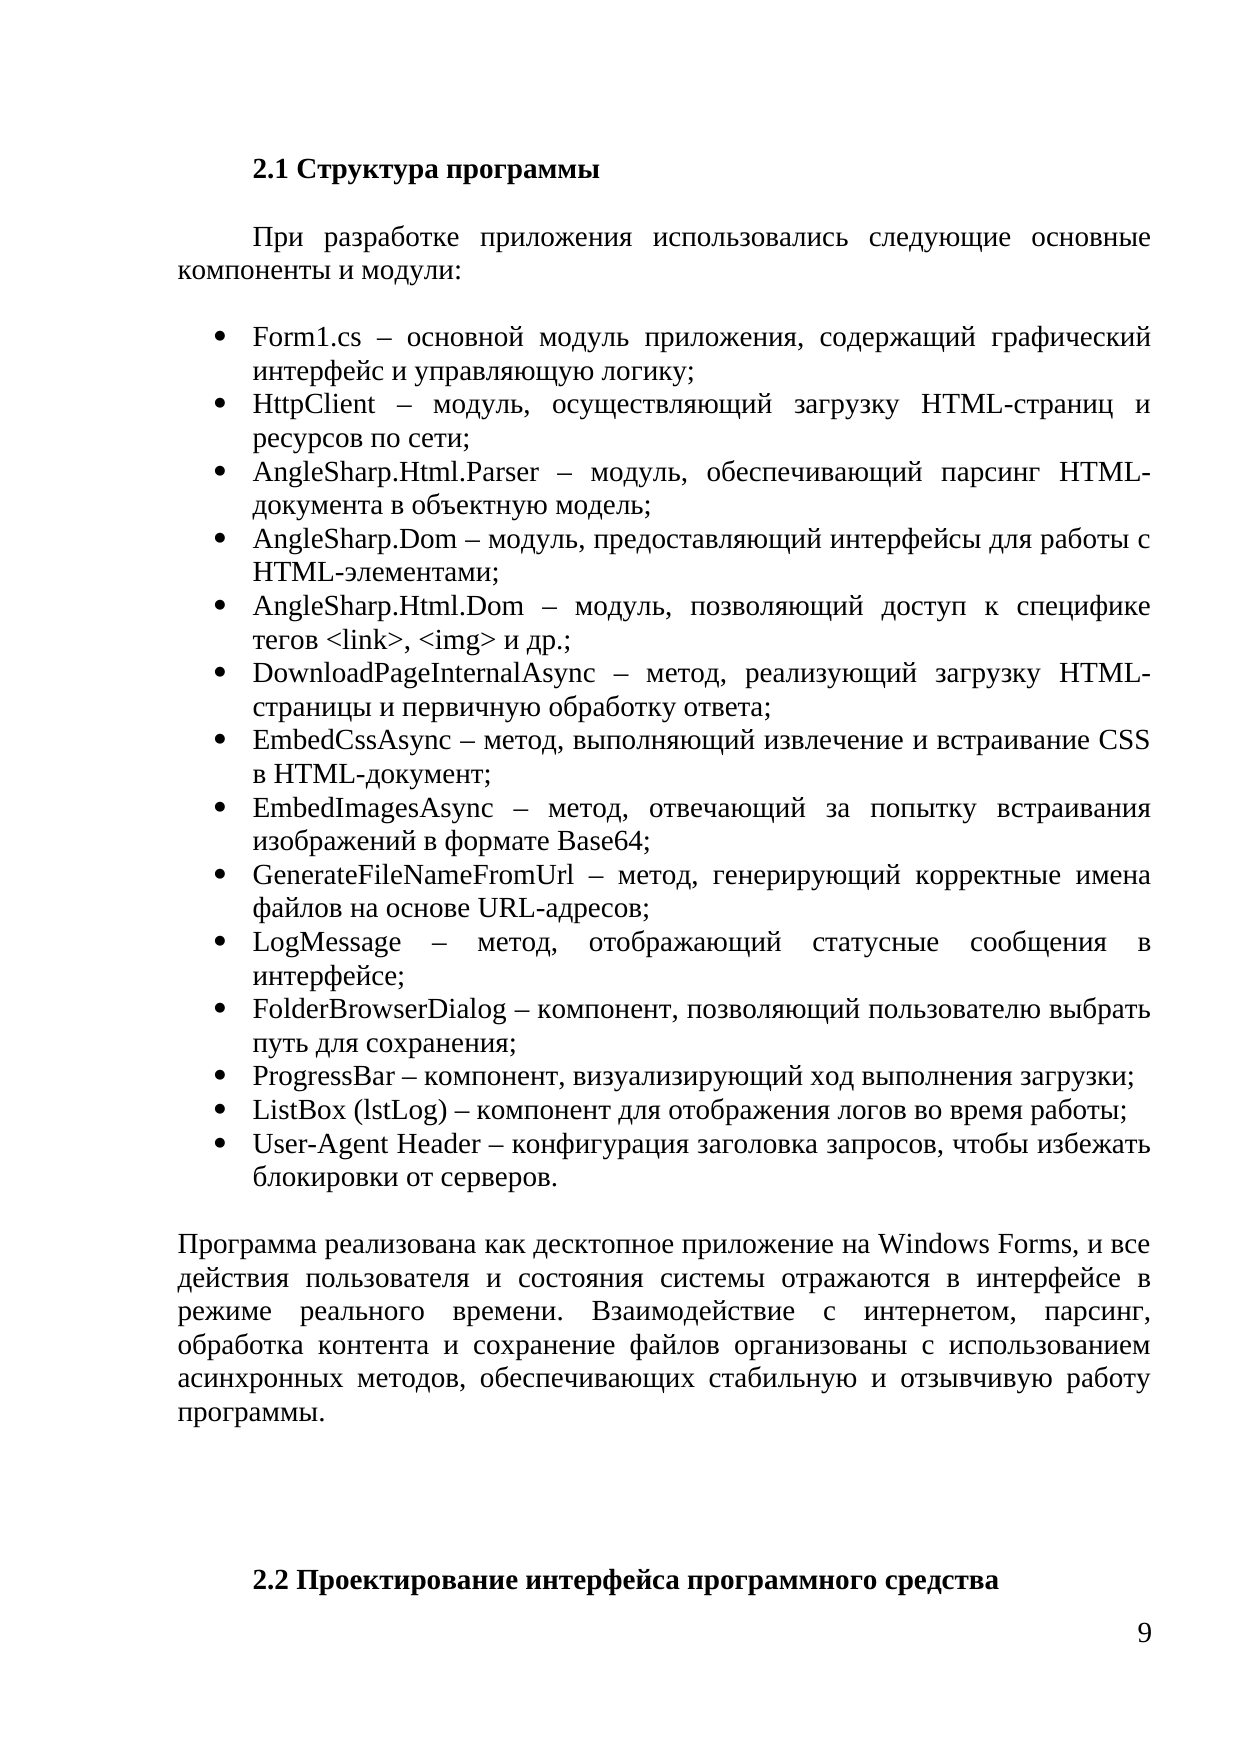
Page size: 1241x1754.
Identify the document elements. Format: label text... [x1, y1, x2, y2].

list User-Agent Header – конфигурация заголовка запросов, чтобы избежать блокировки от серверов. [215, 1126, 1152, 1193]
list FolderBrowserDialog – компонент, позволяющий пользователю выбрать путь для сохранения; [215, 991, 1152, 1058]
list Form1.cs – основной модуль приложения, содержащий графический интерфейс и управляющую логику; [215, 319, 1152, 387]
subtitle 2.1 Структура программы [252, 152, 1152, 185]
list AngleSharp.Dom – модуль, предоставляющий интерфейсы для работы с HTML-элементами; [215, 521, 1152, 588]
text Программа реализована как десктопное приложение на Windows Forms, и все действия пользователя и состояния системы отражаются в интерфейсе в режиме реального времени. Взаимодействие с интернетом, парсинг, обработка контента и сохранение файлов организованы с использованием асинхронных методов, обеспечивающих стабильную и отзывчивую работу программы. [177, 1226, 1152, 1428]
list AngleSharp.Html.Parser – модуль, обеспечивающий парсинг HTML-документа в объектную модель; [215, 454, 1152, 521]
subtitle 2.2 Проектирование интерфейса программного средства [252, 1562, 1152, 1595]
list EmbedImagesAsync – метод, отвечающий за попытку встраивания изображений в формате Base64; [215, 790, 1152, 857]
list HttpClient – модуль, осуществляющий загрузку HTML-страниц и ресурсов по сети; [215, 387, 1152, 454]
list LogMessage – метод, отображающий статусные сообщения в интерфейсе; [215, 924, 1152, 991]
text При разработке приложения использовались следующие основные компоненты и модули: [177, 219, 1152, 286]
list GenerateFileNameFromUrl – метод, генерирующий корректные имена файлов на основе URL-адресов; [215, 857, 1152, 924]
list DownloadPageInternalAsync – метод, реализующий загрузку HTML-страницы и первичную обработку ответа; [215, 655, 1152, 722]
list AngleSharp.Html.Dom – модуль, позволяющий доступ к специфике тегов <link>, <img> и др.; [215, 588, 1152, 655]
list ProgressBar – компонент, визуализирующий ход выполнения загрузки; [215, 1058, 1152, 1092]
list ListBox (lstLog) – компонент для отображения логов во время работы; [215, 1092, 1152, 1126]
list EmbedCssAsync – метод, выполняющий извлечение и встраивание CSS в HTML-документ; [215, 722, 1152, 790]
